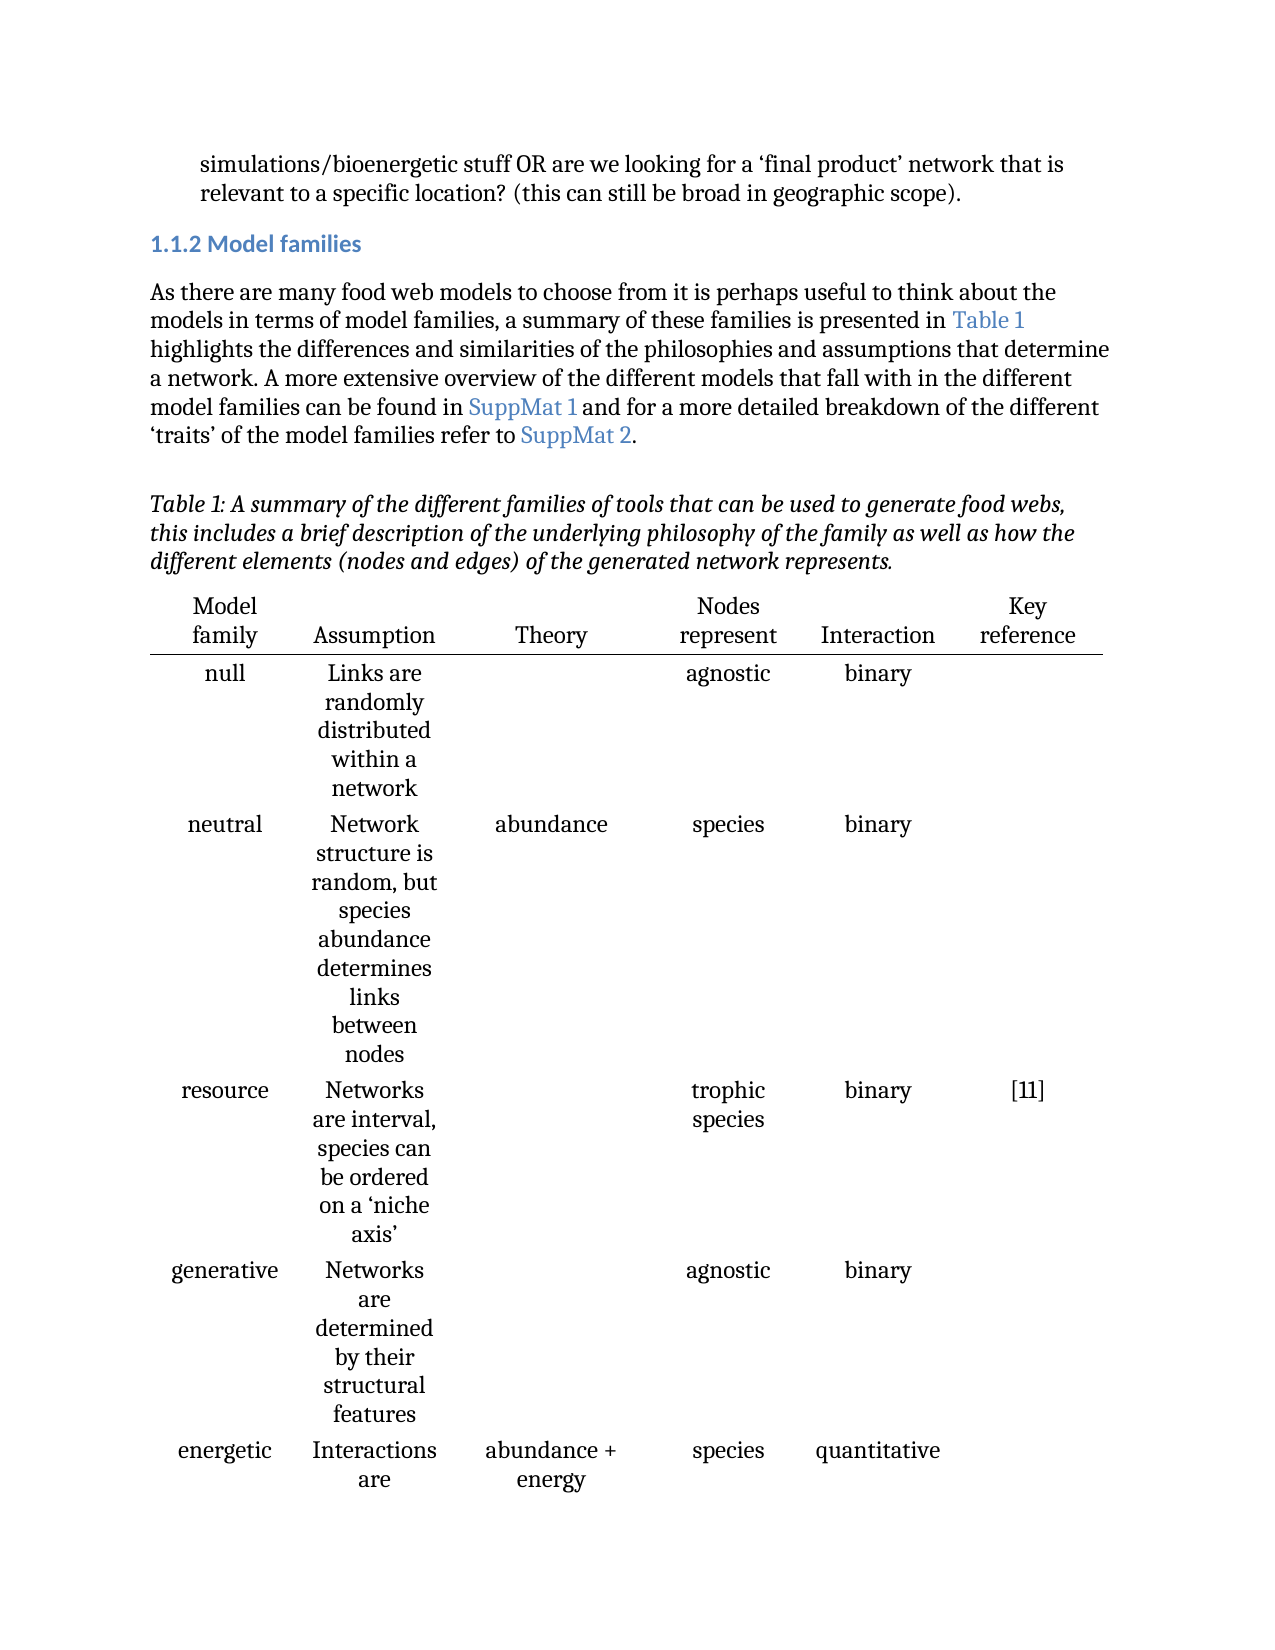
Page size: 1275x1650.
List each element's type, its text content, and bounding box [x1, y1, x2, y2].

subtitle 1.1.2 Model families [150, 228, 1125, 259]
text As there are many food web models to choose from it is perhaps useful to think about the models in terms of model families, a summary of these families is presented in Table 1 highlights the differences and similarities of the philosophies and assumptions that determine a network. A more extensive overview of the different models that fall with in the different model families can be found in SuppMat 1 and for a more detailed breakdown of the different ‘traits’ of the model families refer to SuppMat 2. [150, 278, 1125, 450]
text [200, 150, 1075, 207]
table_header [139, 469, 1114, 1497]
